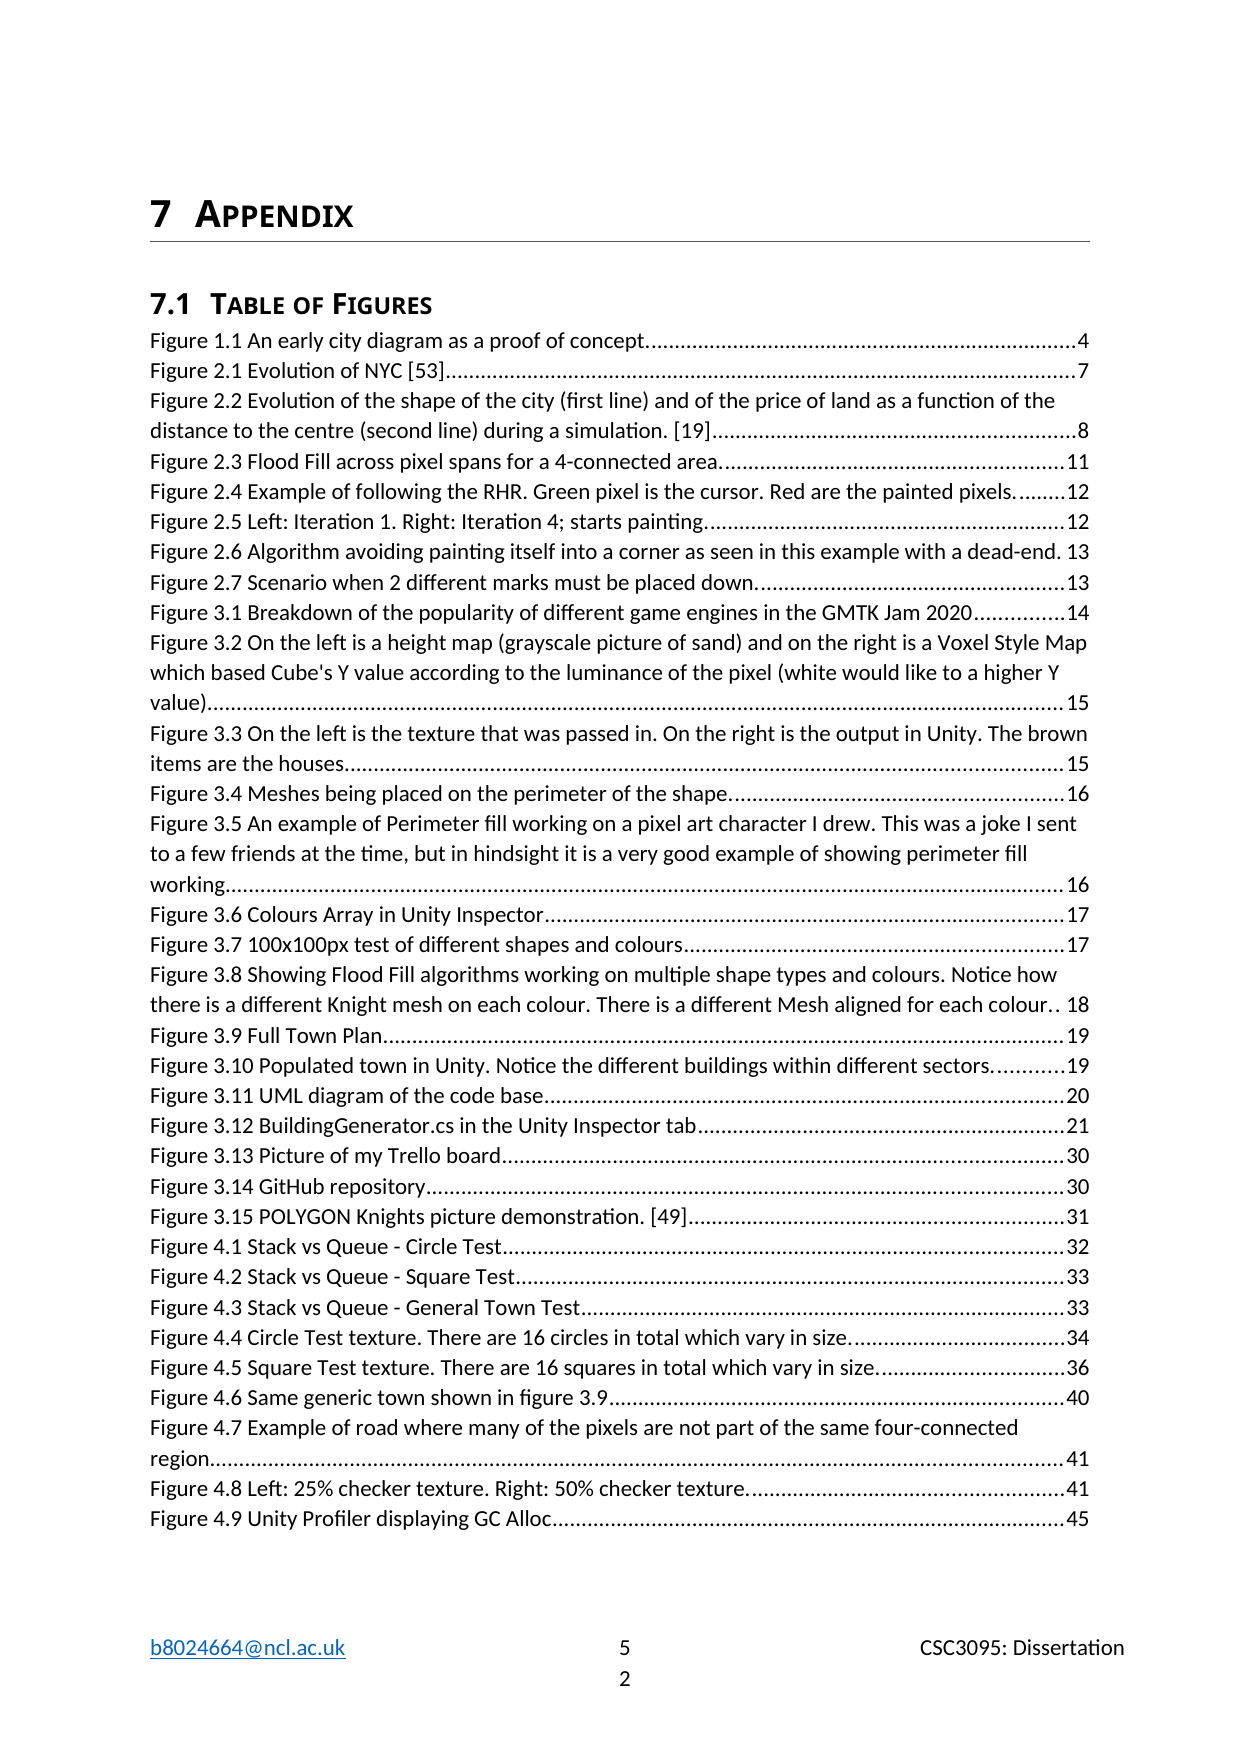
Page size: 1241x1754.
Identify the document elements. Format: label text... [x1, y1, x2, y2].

subtitle Appendix [150, 187, 1090, 241]
text Figure 3.5 An example of Perimeter fill working on a pixel art character I drew. This was a joke I sent to a few friends at the time, but in hindsight it is a very good example of showing perimeter fill working. 16 [150, 809, 1090, 898]
text Figure 2.2 Evolution of the shape of the city (first line) and of the price of land as a function of the distance to the centre (second line) during a simulation. [19] 8 [150, 386, 1090, 445]
text Figure 3.15 POLYGON Knights picture demonstration. [49] 31 [150, 1202, 1090, 1230]
text Figure 4.4 Circle Test texture. There are 16 circles in total which vary in size. 34 [150, 1323, 1090, 1351]
text Figure 3.9 Full Town Plan 19 [150, 1021, 1090, 1049]
text Figure 3.1 Breakdown of the popularity of different game engines in the GMTK Jam 2020 14 [150, 598, 1090, 626]
text Figure 3.13 Picture of my Trello board 30 [150, 1142, 1090, 1170]
subtitle Table of Figures [150, 283, 1090, 323]
text Figure 4.6 Same generic town shown in figure 3.9 40 [150, 1383, 1090, 1411]
text Figure 3.7 100x100px test of different shapes and colours 17 [150, 930, 1090, 958]
text Figure 4.1 Stack vs Queue - Circle Test 32 [150, 1232, 1090, 1260]
text Figure 3.8 Showing Flood Fill algorithms working on multiple shape types and colours. Notice how there is a different Knight mesh on each colour. There is a different Mesh aligned for each colour. 18 [150, 960, 1090, 1019]
text Figure 4.9 Unity Profiler displaying GC Alloc 45 [150, 1504, 1090, 1532]
text Figure 2.6 Algorithm avoiding painting itself into a corner as seen in this example with a dead-end. 13 [150, 537, 1090, 566]
text Figure 3.11 UML diagram of the code base 20 [150, 1081, 1090, 1109]
text Figure 3.10 Populated town in Unity. Notice the different buildings within different sectors. 19 [150, 1051, 1090, 1079]
text Figure 3.12 BuildingGenerator.cs in the Unity Inspector tab 21 [150, 1111, 1090, 1139]
text Figure 2.5 Left: Iteration 1. Right: Iteration 4; starts painting. 12 [150, 507, 1090, 535]
text Figure 3.6 Colours Array in Unity Inspector 17 [150, 900, 1090, 928]
text Figure 1.1 An early city diagram as a proof of concept. 4 [150, 326, 1090, 354]
text Figure 4.3 Stack vs Queue - General Town Test 33 [150, 1293, 1090, 1321]
text Figure 4.8 Left: 25% checker texture. Right: 50% checker texture. 41 [150, 1474, 1090, 1502]
text Figure 3.2 On the left is a height map (grayscale picture of sand) and on the right is a Voxel Style Map which based Cube's Y value according to the luminance of the pixel (white would like to a higher Y value). 15 [150, 628, 1090, 717]
text Figure 2.7 Scenario when 2 different marks must be placed down. 13 [150, 568, 1090, 596]
text Figure 2.1 Evolution of NYC [53] 7 [150, 356, 1090, 384]
text Figure 4.2 Stack vs Queue - Square Test 33 [150, 1262, 1090, 1291]
text Figure 3.3 On the left is the texture that was passed in. On the right is the output in Unity. The brown items are the houses. 15 [150, 719, 1090, 777]
text Figure 3.14 GitHub repository 30 [150, 1172, 1090, 1200]
text Figure 4.7 Example of road where many of the pixels are not part of the same four-connected region. 41 [150, 1413, 1090, 1472]
text Figure 2.3 Flood Fill across pixel spans for a 4-connected area. 11 [150, 447, 1090, 475]
text Figure 3.4 Meshes being placed on the perimeter of the shape. 16 [150, 779, 1090, 807]
text Figure 2.4 Example of following the RHR. Green pixel is the cursor. Red are the painted pixels. 12 [150, 477, 1090, 505]
text Figure 4.5 Square Test texture. There are 16 squares in total which vary in size. 36 [150, 1353, 1090, 1381]
